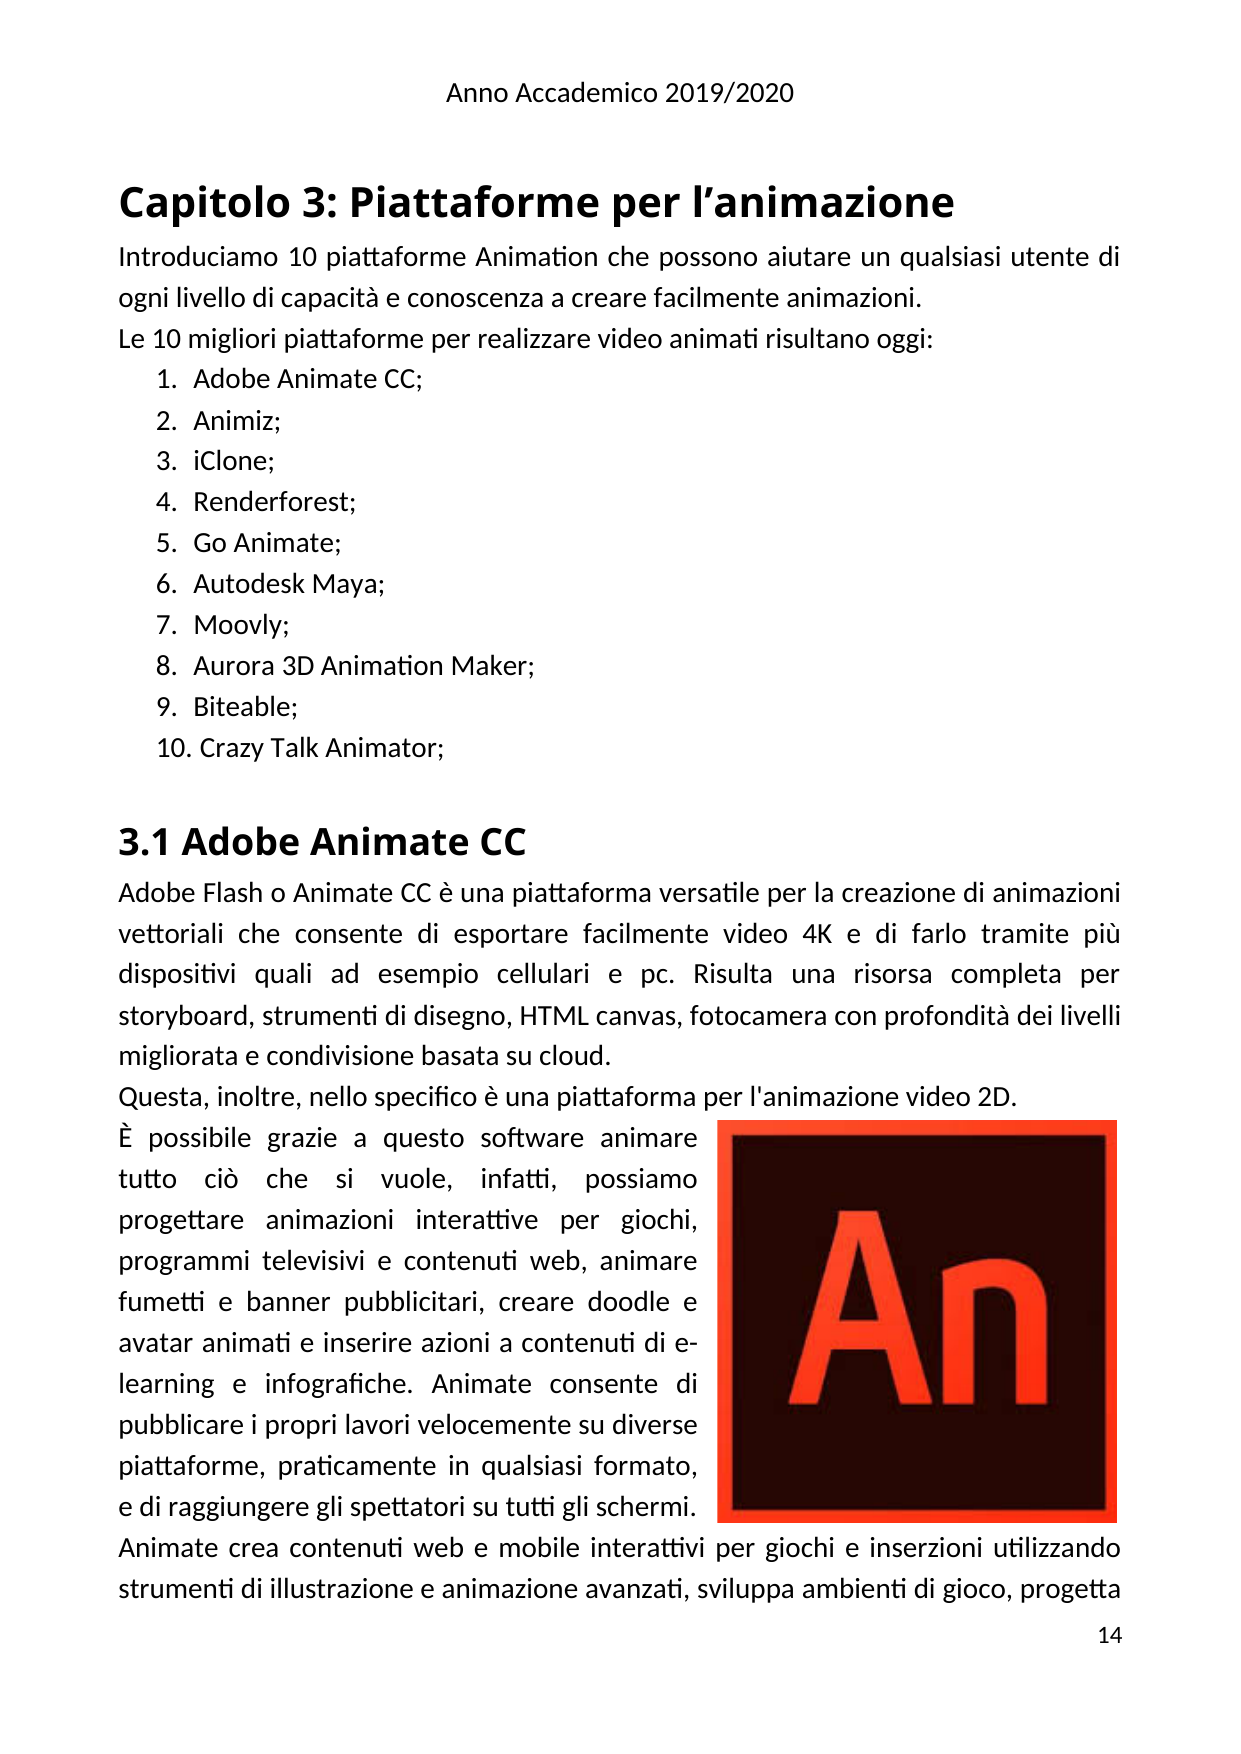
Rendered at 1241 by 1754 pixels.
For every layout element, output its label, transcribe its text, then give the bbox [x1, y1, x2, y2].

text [118, 1529, 1122, 1605]
picture [717, 1120, 1117, 1523]
list Go Animate; [156, 524, 1122, 560]
list Aurora 3D Animation Maker; [156, 647, 1122, 683]
list Autodesk Maya; [156, 565, 1122, 601]
list Moovly; [156, 606, 1122, 642]
text Questa, inoltre, nello specifico è una piattaforma per l'animazione video 2D. [118, 1078, 1122, 1114]
subtitle 3.1 Adobe Animate CC [118, 815, 1122, 866]
subtitle Capitolo 3: Piattaforme per l’animazione [118, 173, 1122, 229]
list iClone; [156, 442, 1122, 478]
text Introduciamo 10 piattaforme Animation che possono aiutare un qualsiasi utente di ogni livello di capacità e conoscenza a creare facilmente animazioni. [118, 238, 1122, 314]
text Le 10 migliori piattaforme per realizzare video animati risultano oggi: [118, 320, 1122, 355]
list Renderforest; [156, 483, 1122, 519]
list Adobe Animate CC; [156, 361, 1122, 396]
list Biteable; [156, 688, 1122, 724]
list Animiz; [156, 402, 1122, 437]
text Adobe Flash o Animate CC è una piattaforma versatile per la creazione di animazioni vettoriali che consente di esportare facilmente video 4K e di farlo tramite più dispositivi quali ad esempio cellulari e pc. Risulta una risorsa completa per storyboard, strumenti di disegno, HTML canvas, fotocamera con profondità dei livelli migliorata e condivisione basata su cloud. [118, 874, 1122, 1073]
list Crazy Talk Animator; [156, 729, 1122, 765]
